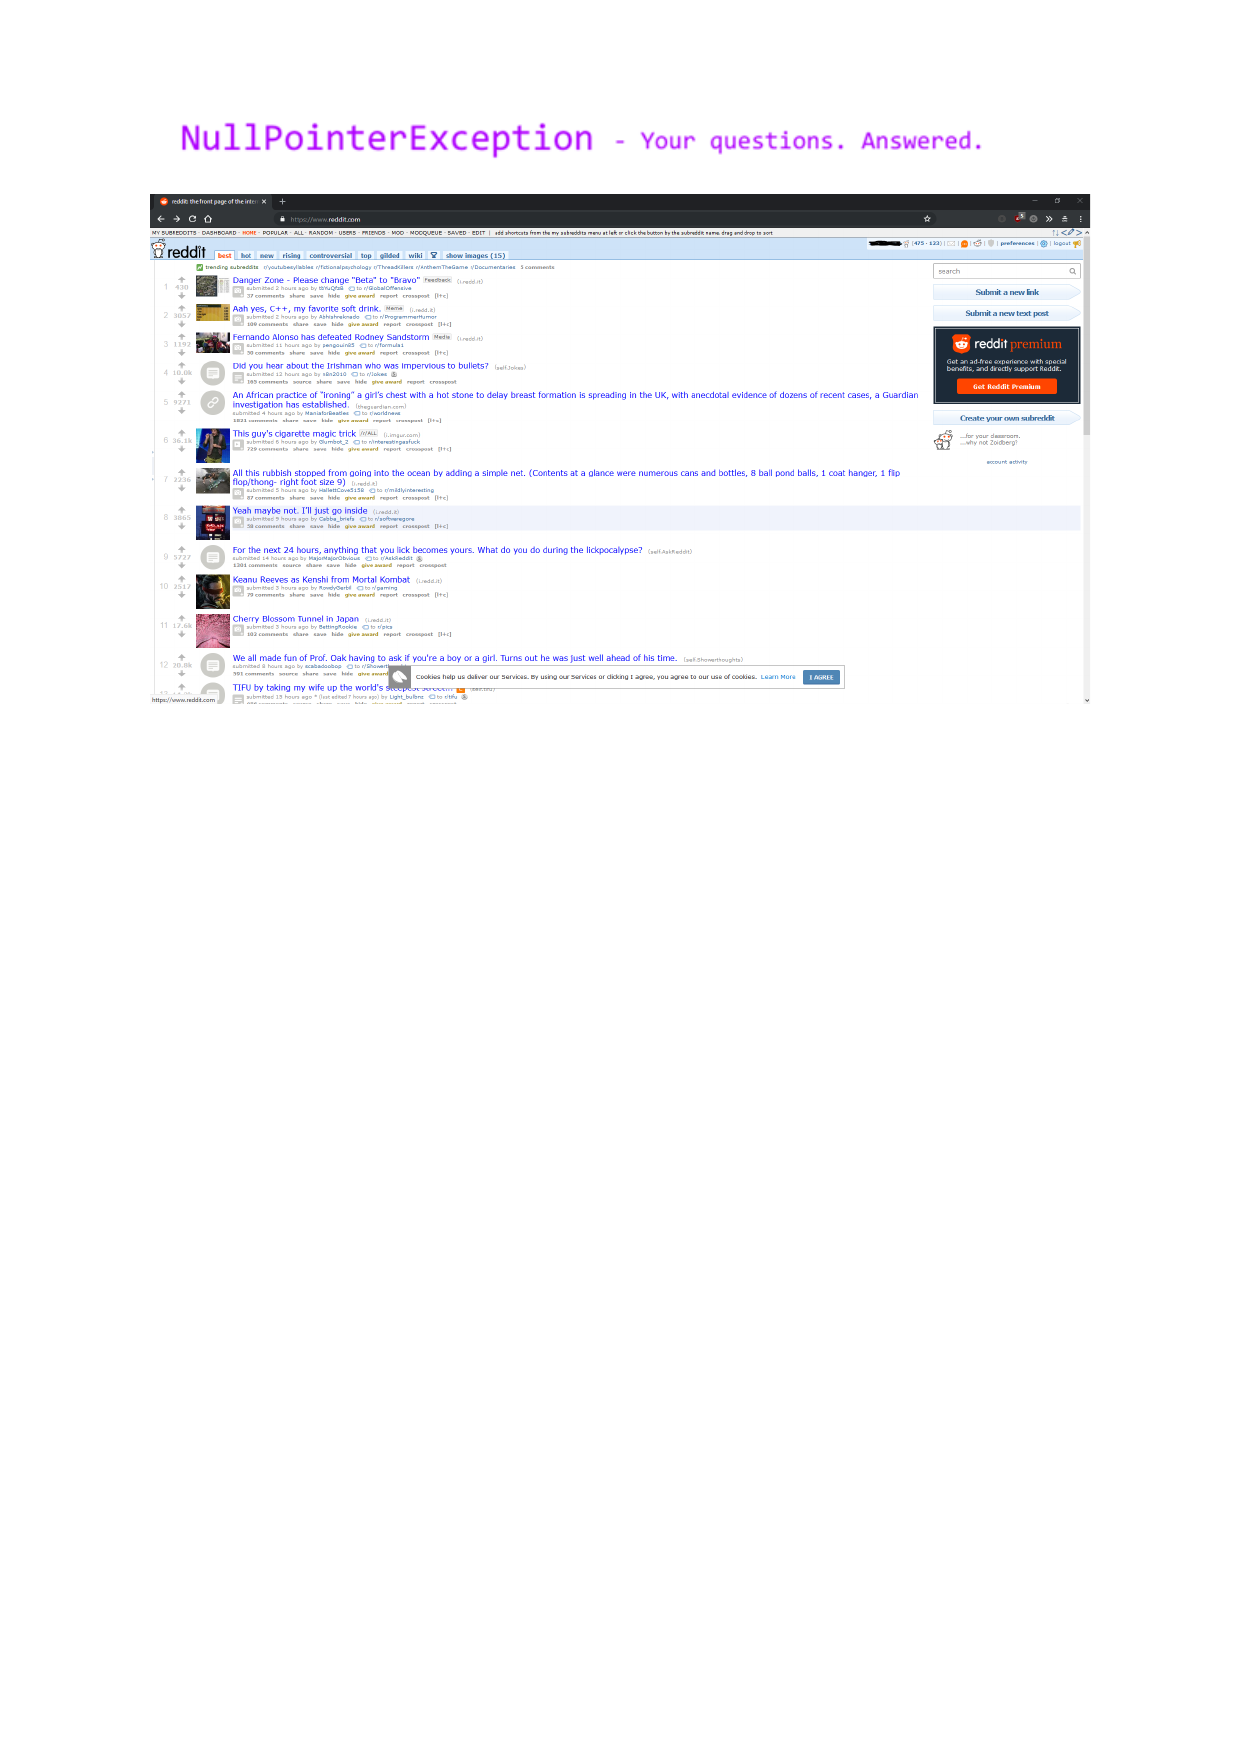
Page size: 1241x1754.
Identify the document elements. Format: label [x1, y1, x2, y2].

picture [150, 73, 1091, 704]
